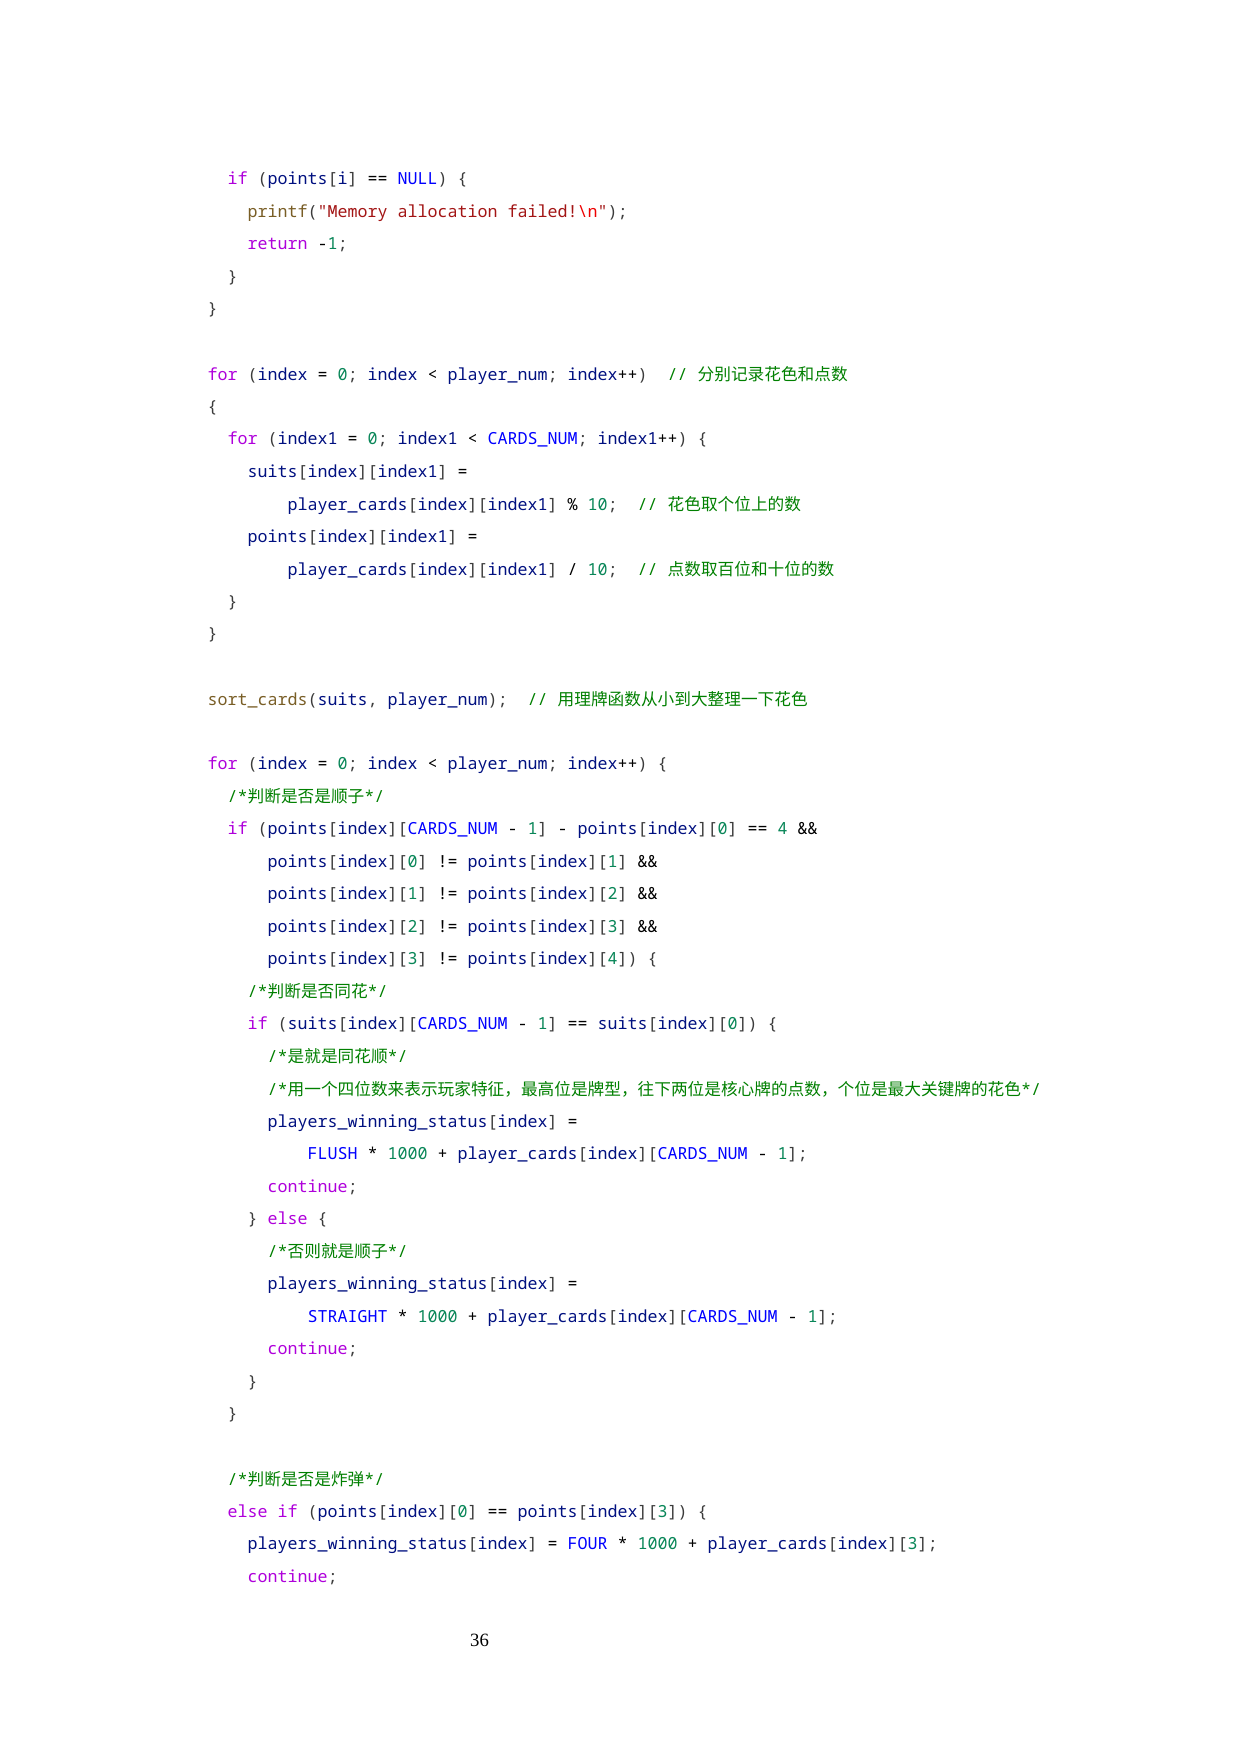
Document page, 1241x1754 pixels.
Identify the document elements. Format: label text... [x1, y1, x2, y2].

text /*判断是否是顺子*/ [187, 779, 1053, 812]
text continue; [187, 1559, 1053, 1592]
text return -1; [187, 227, 1053, 259]
text for (index1 = 0; index1 < CARDS_NUM; index1++) { [187, 422, 1053, 454]
text suits[index][index1] = [187, 454, 1053, 487]
text else if (points[index][0] == points[index][3]) { [187, 1494, 1053, 1527]
text } [187, 259, 1053, 292]
text if (suits[index][CARDS_NUM - 1] == suits[index][0]) { [187, 1007, 1053, 1039]
text FLUSH * 1000 + player_cards[index][CARDS_NUM - 1]; [187, 1137, 1053, 1169]
text if (points[index][CARDS_NUM - 1] - points[index][0] == 4 && [187, 812, 1053, 844]
text } [187, 1364, 1053, 1397]
text points[index][index1] = [187, 519, 1053, 552]
text } [187, 584, 1053, 617]
text points[index][1] != points[index][2] && [187, 877, 1053, 909]
text /*否则就是顺子*/ [187, 1234, 1053, 1267]
text continue; [187, 1332, 1053, 1364]
text /*判断是否同花*/ [187, 974, 1053, 1007]
text /*用一个四位数来表示玩家特征，最高位是牌型，往下两位是核心牌的点数，个位是最大关键牌的花色*/ [187, 1072, 1053, 1104]
text points[index][0] != points[index][1] && [187, 844, 1053, 877]
text player_cards[index][index1] / 10; // 点数取百位和十位的数 [187, 552, 1053, 584]
text continue; [187, 1169, 1053, 1202]
text players_winning_status[index] = [187, 1267, 1053, 1299]
text printf("Memory allocation failed!\n"); [187, 194, 1053, 227]
text for (index = 0; index < player_num; index++) { [187, 747, 1053, 779]
text sort_cards(suits, player_num); // 用理牌函数从小到大整理一下花色 [187, 682, 1053, 714]
text STRAIGHT * 1000 + player_cards[index][CARDS_NUM - 1]; [187, 1299, 1053, 1332]
text } [187, 617, 1053, 649]
text { [187, 389, 1053, 422]
text points[index][2] != points[index][3] && [187, 909, 1053, 942]
text players_winning_status[index] = [187, 1104, 1053, 1137]
text for (index = 0; index < player_num; index++) // 分别记录花色和点数 [187, 357, 1053, 389]
text } [187, 292, 1053, 324]
text points[index][3] != points[index][4]) { [187, 942, 1053, 974]
text } else { [187, 1202, 1053, 1234]
text /*判断是否是炸弹*/ [187, 1462, 1053, 1494]
text /*是就是同花顺*/ [187, 1039, 1053, 1072]
text players_winning_status[index] = FOUR * 1000 + player_cards[index][3]; [187, 1527, 1053, 1559]
text if (points[i] == NULL) { [187, 162, 1053, 194]
text player_cards[index][index1] % 10; // 花色取个位上的数 [187, 487, 1053, 519]
text } [187, 1397, 1053, 1429]
